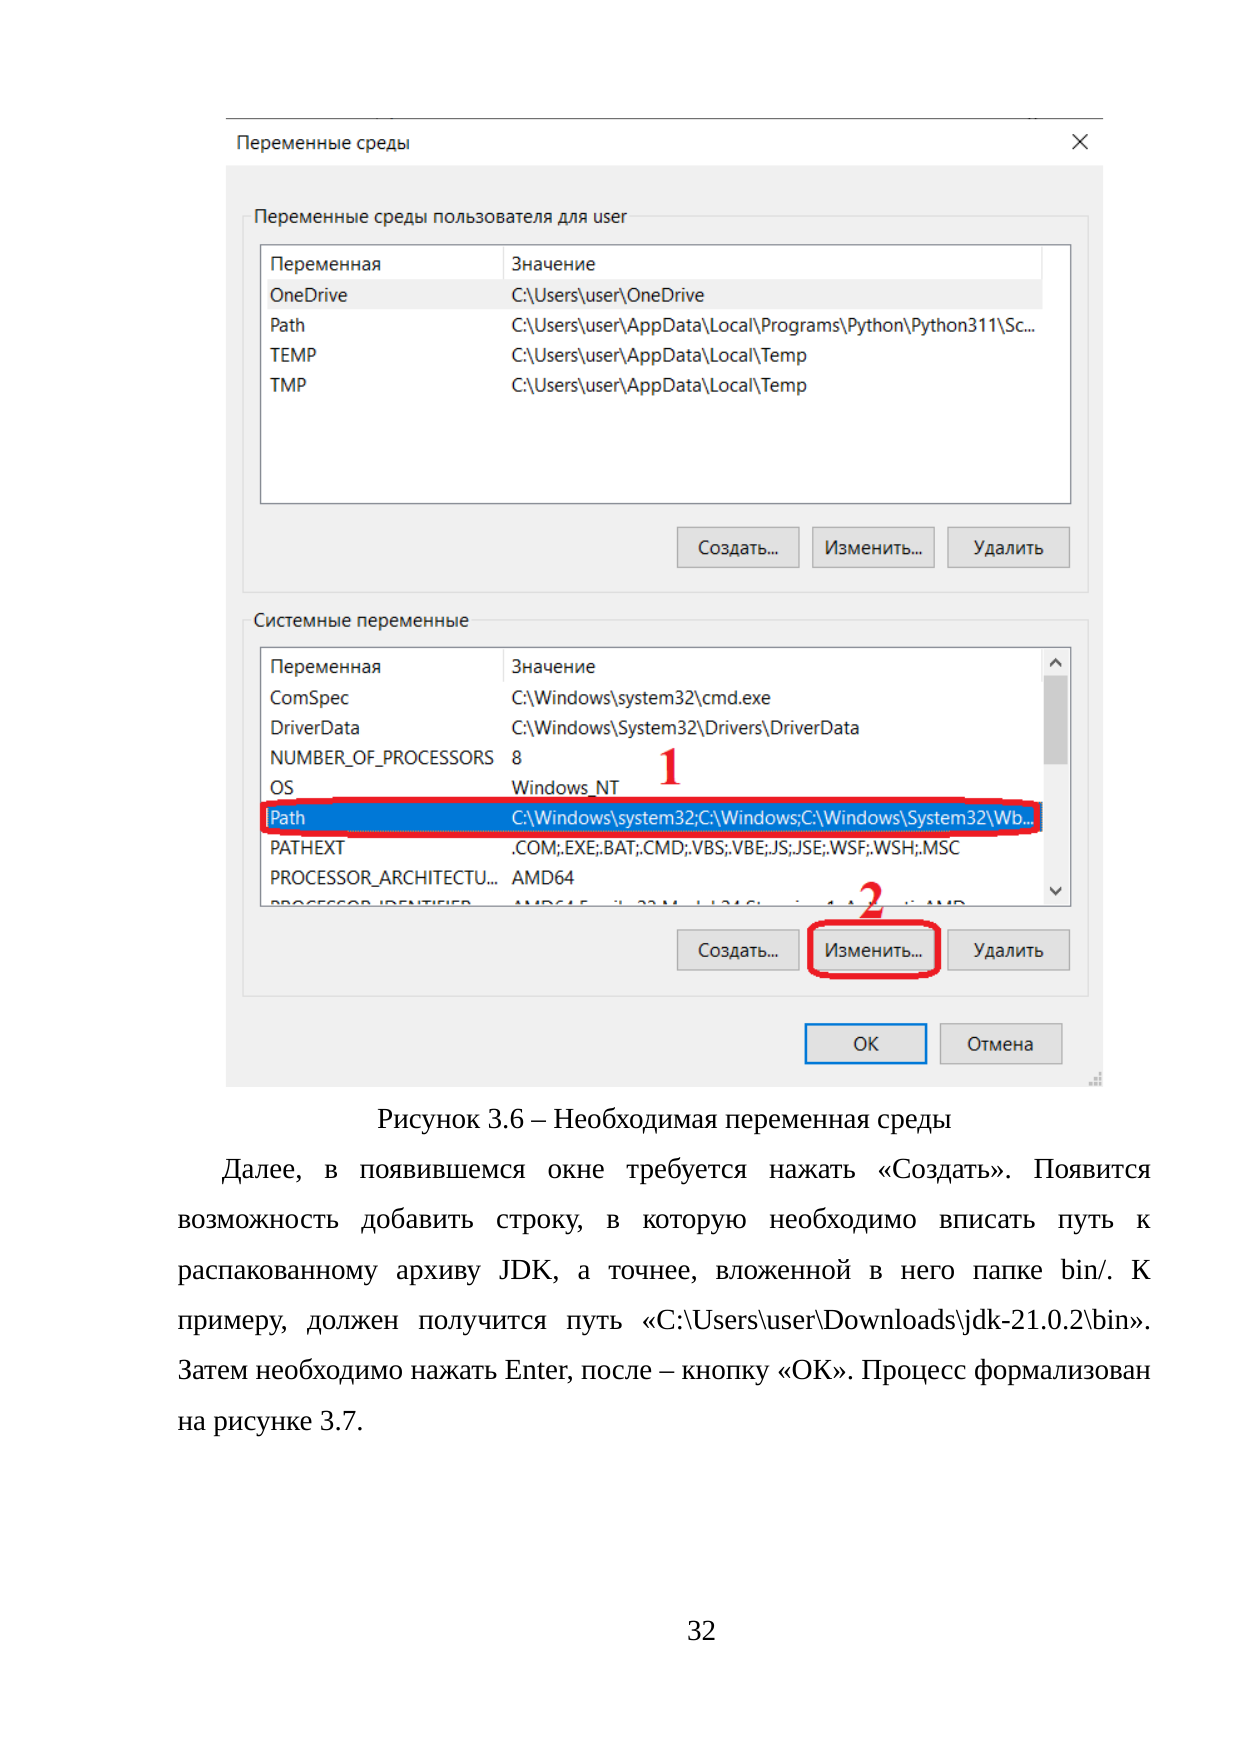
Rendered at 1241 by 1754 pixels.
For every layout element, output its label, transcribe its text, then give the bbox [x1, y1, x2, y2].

text Рисунок 3.6 – Необходимая переменная среды [177, 1101, 1152, 1134]
text Далее, в появившемся окне требуется нажать «Создать». Появится возможность добавить строку, в которую необходимо вписать путь к распакованному архиву JDK, а точнее, вложенной в него папке bin/. К примеру, должен получится путь «C:\Users\user\Downloads\jdk-21.0.2\bin». Затем необходимо нажать Enter, после – кнопку «ОК». Процесс формализован на рисунке 3.7. [177, 1151, 1152, 1436]
picture [225, 118, 1104, 1087]
